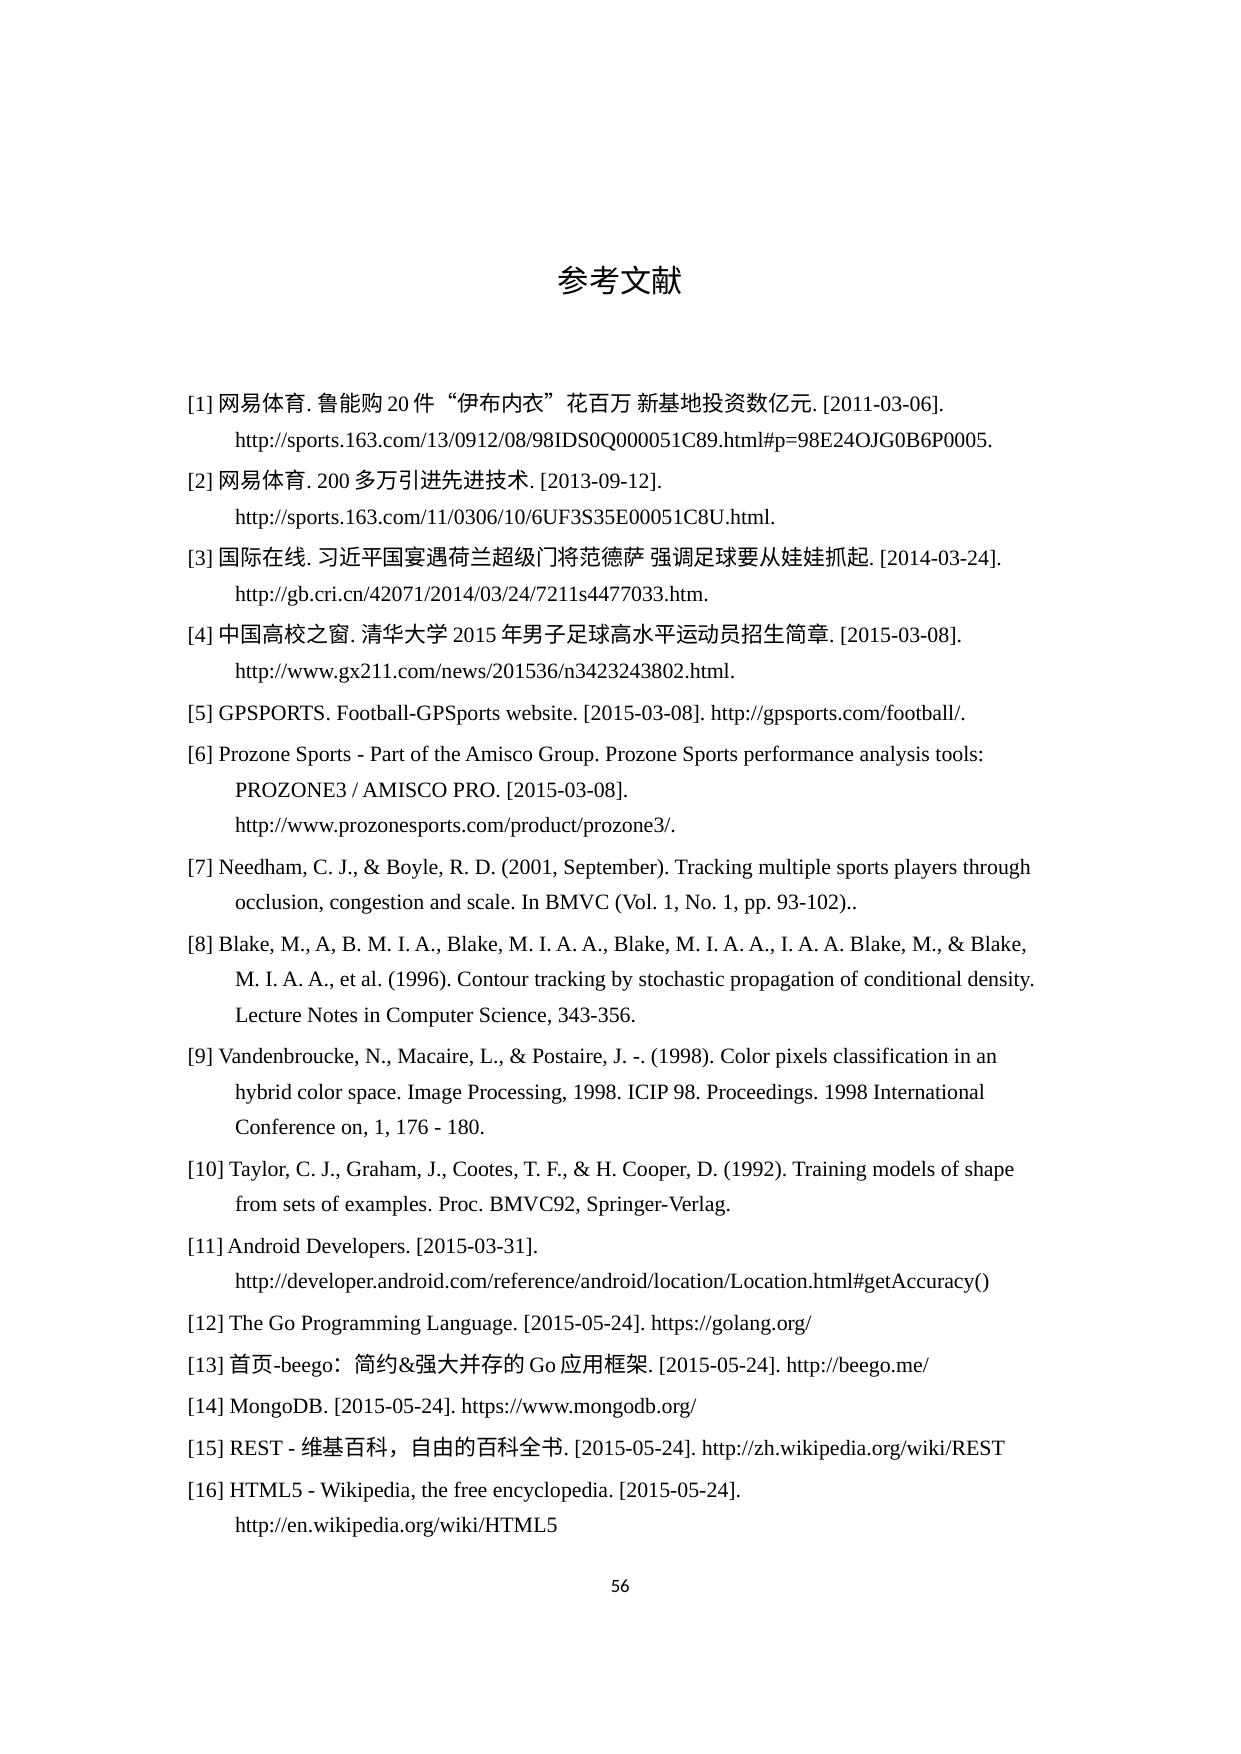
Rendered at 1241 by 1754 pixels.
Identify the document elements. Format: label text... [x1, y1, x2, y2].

text [1] 网易体育. 鲁能购20件“伊布内衣”花百万 新基地投资数亿元. [2011-03-06]. http://sports.163.com/13/0912/08/98IDS0Q000051C89.html#p=98E24OJG0B6P0005. [187, 383, 1053, 454]
text [13] 首页-beego：简约&强大并存的Go应用框架. [2015-05-24]. http://beego.me/ [187, 1344, 1053, 1379]
text [15] REST - 维基百科，自由的百科全书. [2015-05-24]. http://zh.wikipedia.org/wiki/REST [187, 1427, 1053, 1462]
text [2] 网易体育. 200多万引进先进技术. [2013-09-12]. http://sports.163.com/11/0306/10/6UF3S35E00051C8U.html. [187, 460, 1053, 531]
text [4] 中国高校之窗. 清华大学2015年男子足球高水平运动员招生简章. [2015-03-08]. http://www.gx211.com/news/201536/n3423243802.html. [187, 614, 1053, 685]
text [11] Android Developers. [2015-03-31]. http://developer.android.com/reference/android/location/Location.html#getAccuracy() [187, 1225, 1053, 1296]
text [16] HTML5 - Wikipedia, the free encyclopedia. [2015-05-24]. http://en.wikipedia.org/wiki/HTML5 [187, 1469, 1053, 1539]
text [10] Taylor, C. J., Graham, J., Cootes, T. F., & H. Cooper, D. (1992). Training models of shape from sets of examples. Proc. BMVC92, Springer-Verlag. [187, 1148, 1053, 1219]
text [7] Needham, C. J., & Boyle, R. D. (2001, September). Tracking multiple sports players through occlusion, congestion and scale. In BMVC (Vol. 1, No. 1, pp. 93-102).. [187, 846, 1053, 917]
subtitle 参考文献 [187, 247, 1053, 312]
text [5] GPSPORTS. Football-GPSports website. [2015-03-08]. http://gpsports.com/football/. [187, 692, 1053, 727]
text [6] Prozone Sports - Part of the Amisco Group. Prozone Sports performance analysis tools: PROZONE3 / AMISCO PRO. [2015-03-08]. http://www.prozonesports.com/product/prozone3/. [187, 733, 1053, 839]
text [3] 国际在线. 习近平国宴遇荷兰超级门将范德萨 强调足球要从娃娃抓起. [2014-03-24]. http://gb.cri.cn/42071/2014/03/24/7211s4477033.htm. [187, 537, 1053, 608]
text [9] Vandenbroucke, N., Macaire, L., & Postaire, J. -. (1998). Color pixels classification in an hybrid color space. Image Processing, 1998. ICIP 98. Proceedings. 1998 International Conference on, 1, 176 - 180. [187, 1035, 1053, 1142]
text [8] Blake, M., A, B. M. I. A., Blake, M. I. A. A., Blake, M. I. A. A., I. A. A. Blake, M., & Blake, M. I. A. A., et al. (1996). Contour tracking by stochastic propagation of conditional density. Lecture Notes in Computer Science, 343-356. [187, 923, 1053, 1029]
text [14] MongoDB. [2015-05-24]. https://www.mongodb.org/ [187, 1385, 1053, 1421]
text [12] The Go Programming Language. [2015-05-24]. https://golang.org/ [187, 1302, 1053, 1337]
